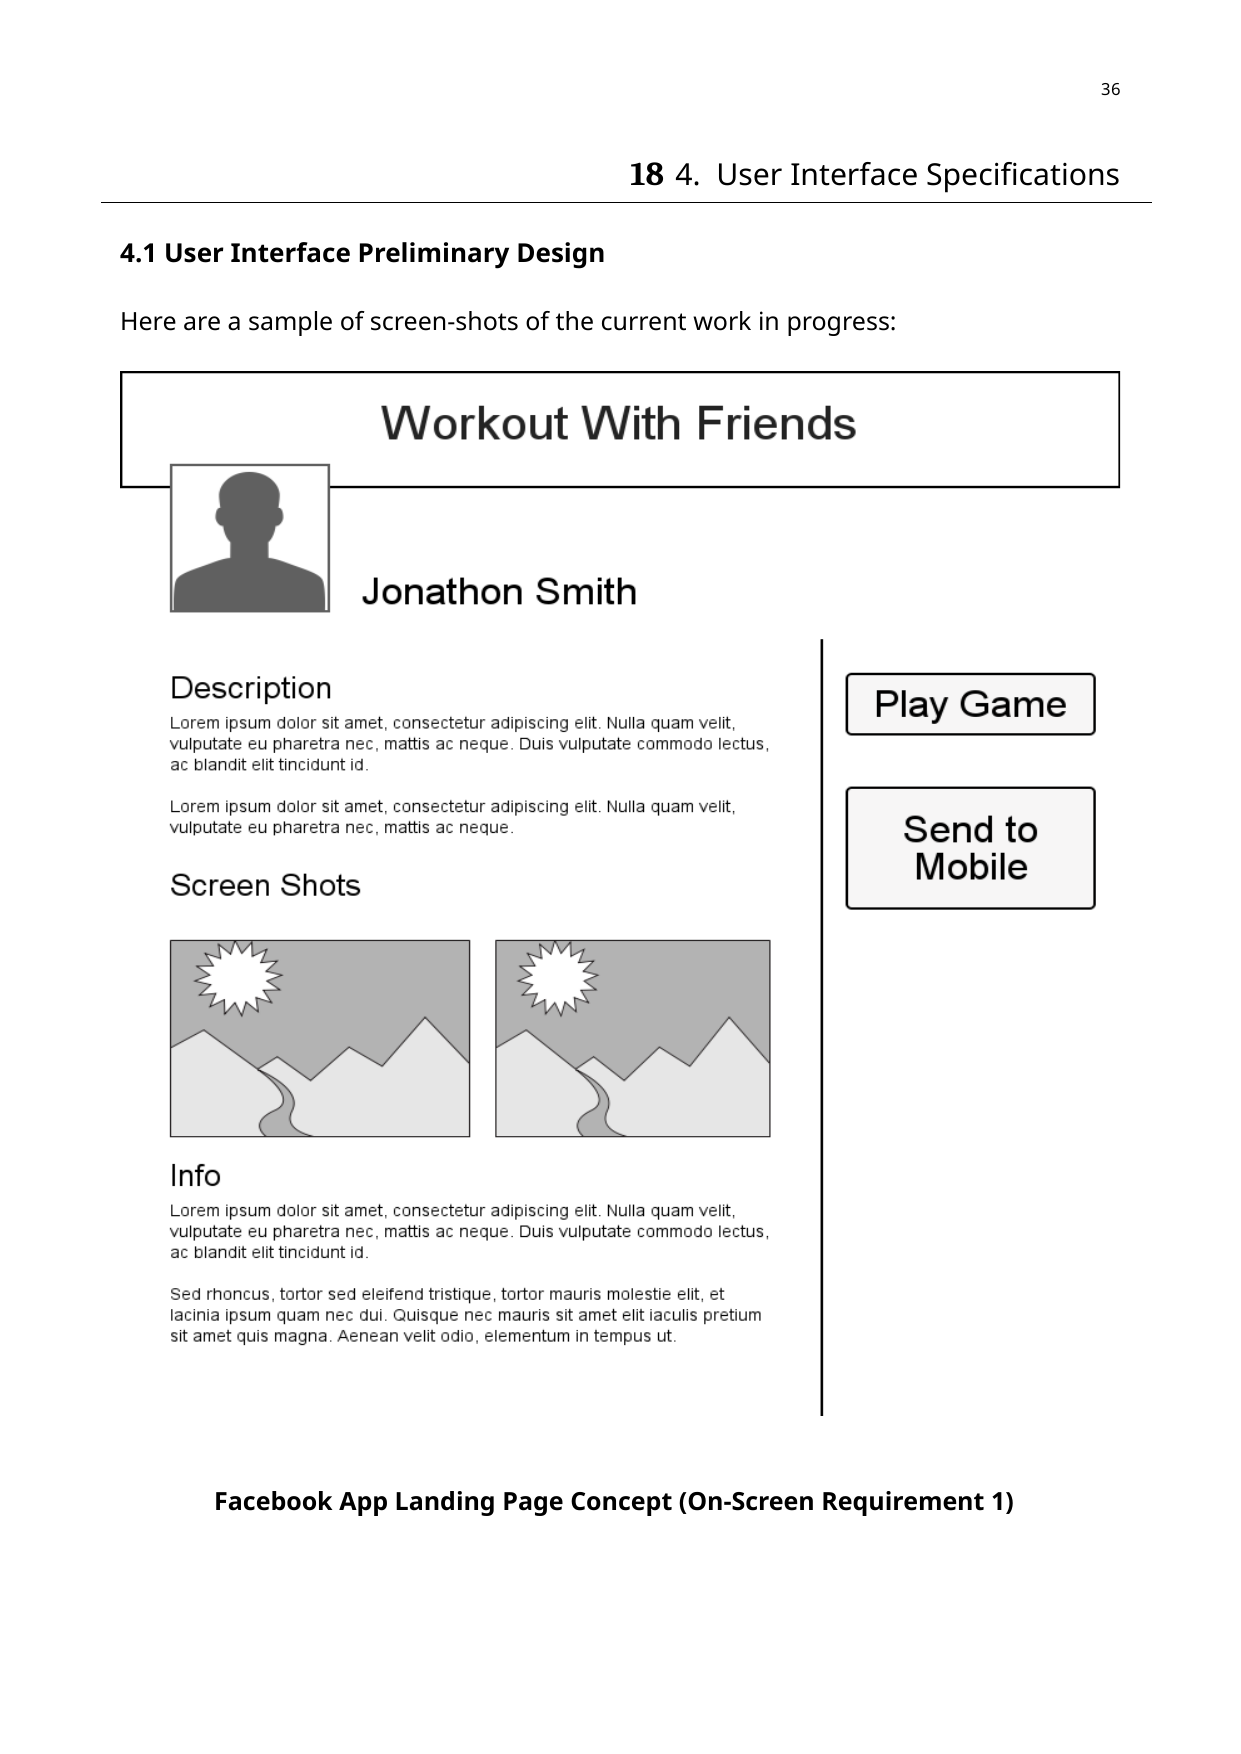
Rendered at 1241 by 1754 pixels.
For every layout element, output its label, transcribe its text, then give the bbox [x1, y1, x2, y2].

text Facebook App Landing Page Concept (On-Screen Requirement 1) [120, 1484, 1108, 1518]
text 4.1 User Interface Preliminary Design [120, 234, 1108, 270]
text Here are a sample of screen-shots of the current work in progress: [120, 304, 1108, 338]
subtitle 4. User Interface Specifications [120, 153, 1120, 194]
picture [120, 371, 1121, 1416]
